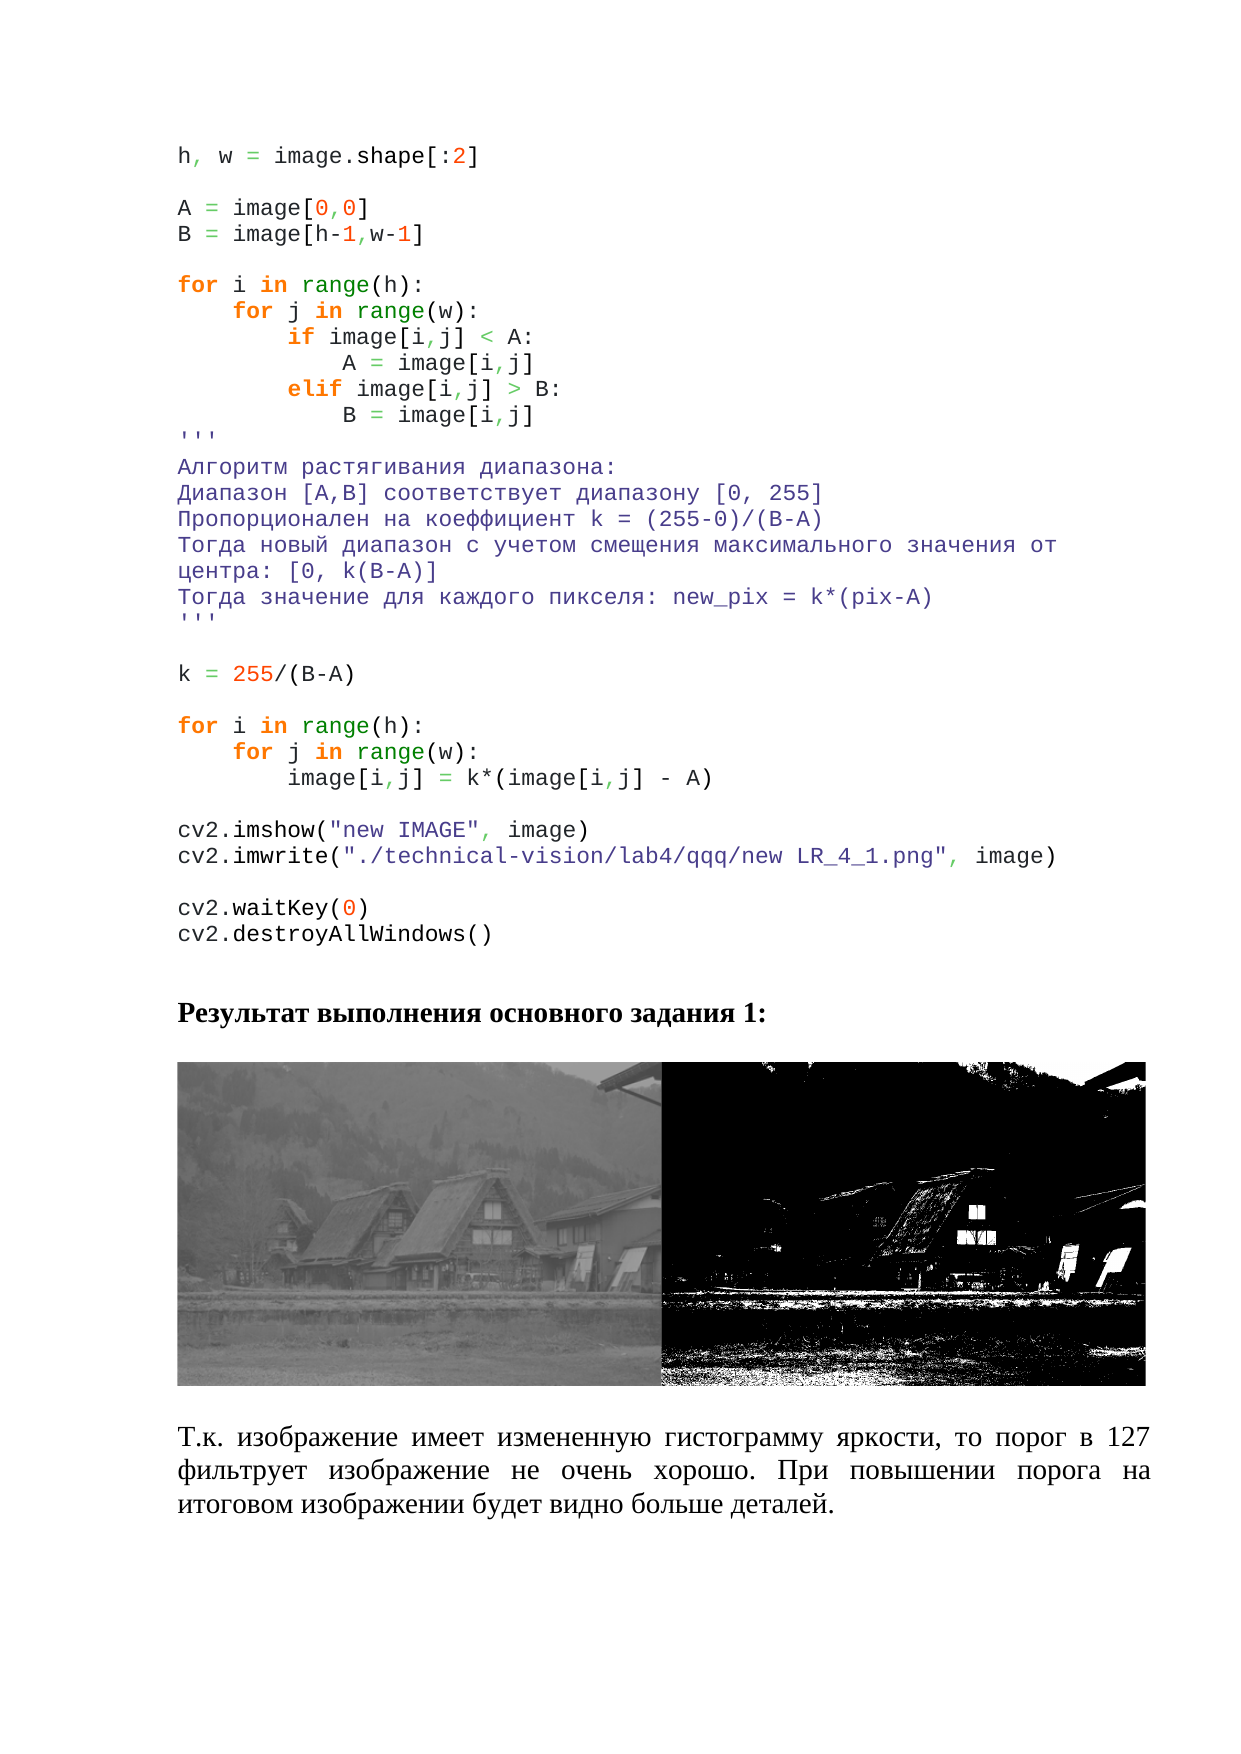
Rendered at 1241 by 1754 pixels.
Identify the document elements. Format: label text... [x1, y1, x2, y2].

text cv2.destroyAllWindows() [177, 922, 1152, 948]
text Диапазон [A,B] соответствует диапазону [0, 255] [177, 481, 1152, 507]
text k = 255/(B-A) [177, 663, 1152, 689]
text A = image[i,j] [177, 352, 1152, 377]
text ''' [177, 611, 1152, 637]
text Пропорционален на коеффициент k = (255-0)/(B-A) [177, 507, 1152, 533]
text B = image[h-1,w-1] [177, 222, 1152, 248]
text Тогда новый диапазон с учетом смещения максимального значения от центра: [0, k(B-A)] [177, 533, 1152, 585]
text Результат выполнения основного задания 1: [177, 995, 1152, 1029]
text image[i,j] = k*(image[i,j] - A) [177, 767, 1152, 792]
text B = image[i,j] [177, 403, 1152, 429]
text if image[i,j] < A: [177, 326, 1152, 352]
text for i in range(h): [177, 274, 1152, 300]
text cv2.imwrite("./technical-vision/lab4/qqq/new LR_4_1.png", image) [177, 844, 1152, 870]
text Т.к. изображение имеет измененную гистограмму яркости, то порог в 127 фильтрует изображение не очень хорошо. При повышении порога на итоговом изображении будет видно больше деталей. [177, 1419, 1152, 1519]
text for j in range(w): [177, 741, 1152, 767]
text cv2.imshow("new IMAGE", image) [177, 818, 1152, 844]
text for j in range(w): [177, 300, 1152, 326]
text h, w = image.shape[:2] [177, 144, 1152, 170]
text cv2.waitKey(0) [177, 896, 1152, 922]
text Тогда значение для каждого пикселя: new_pix = k*(pix-A) [177, 585, 1152, 611]
text ''' [177, 429, 1152, 455]
text Алгоритм растягивания диапазона: [177, 455, 1152, 481]
text elif image[i,j] > B: [177, 377, 1152, 403]
text for i in range(h): [177, 715, 1152, 741]
picture [177, 1062, 1146, 1386]
text A = image[0,0] [177, 196, 1152, 222]
